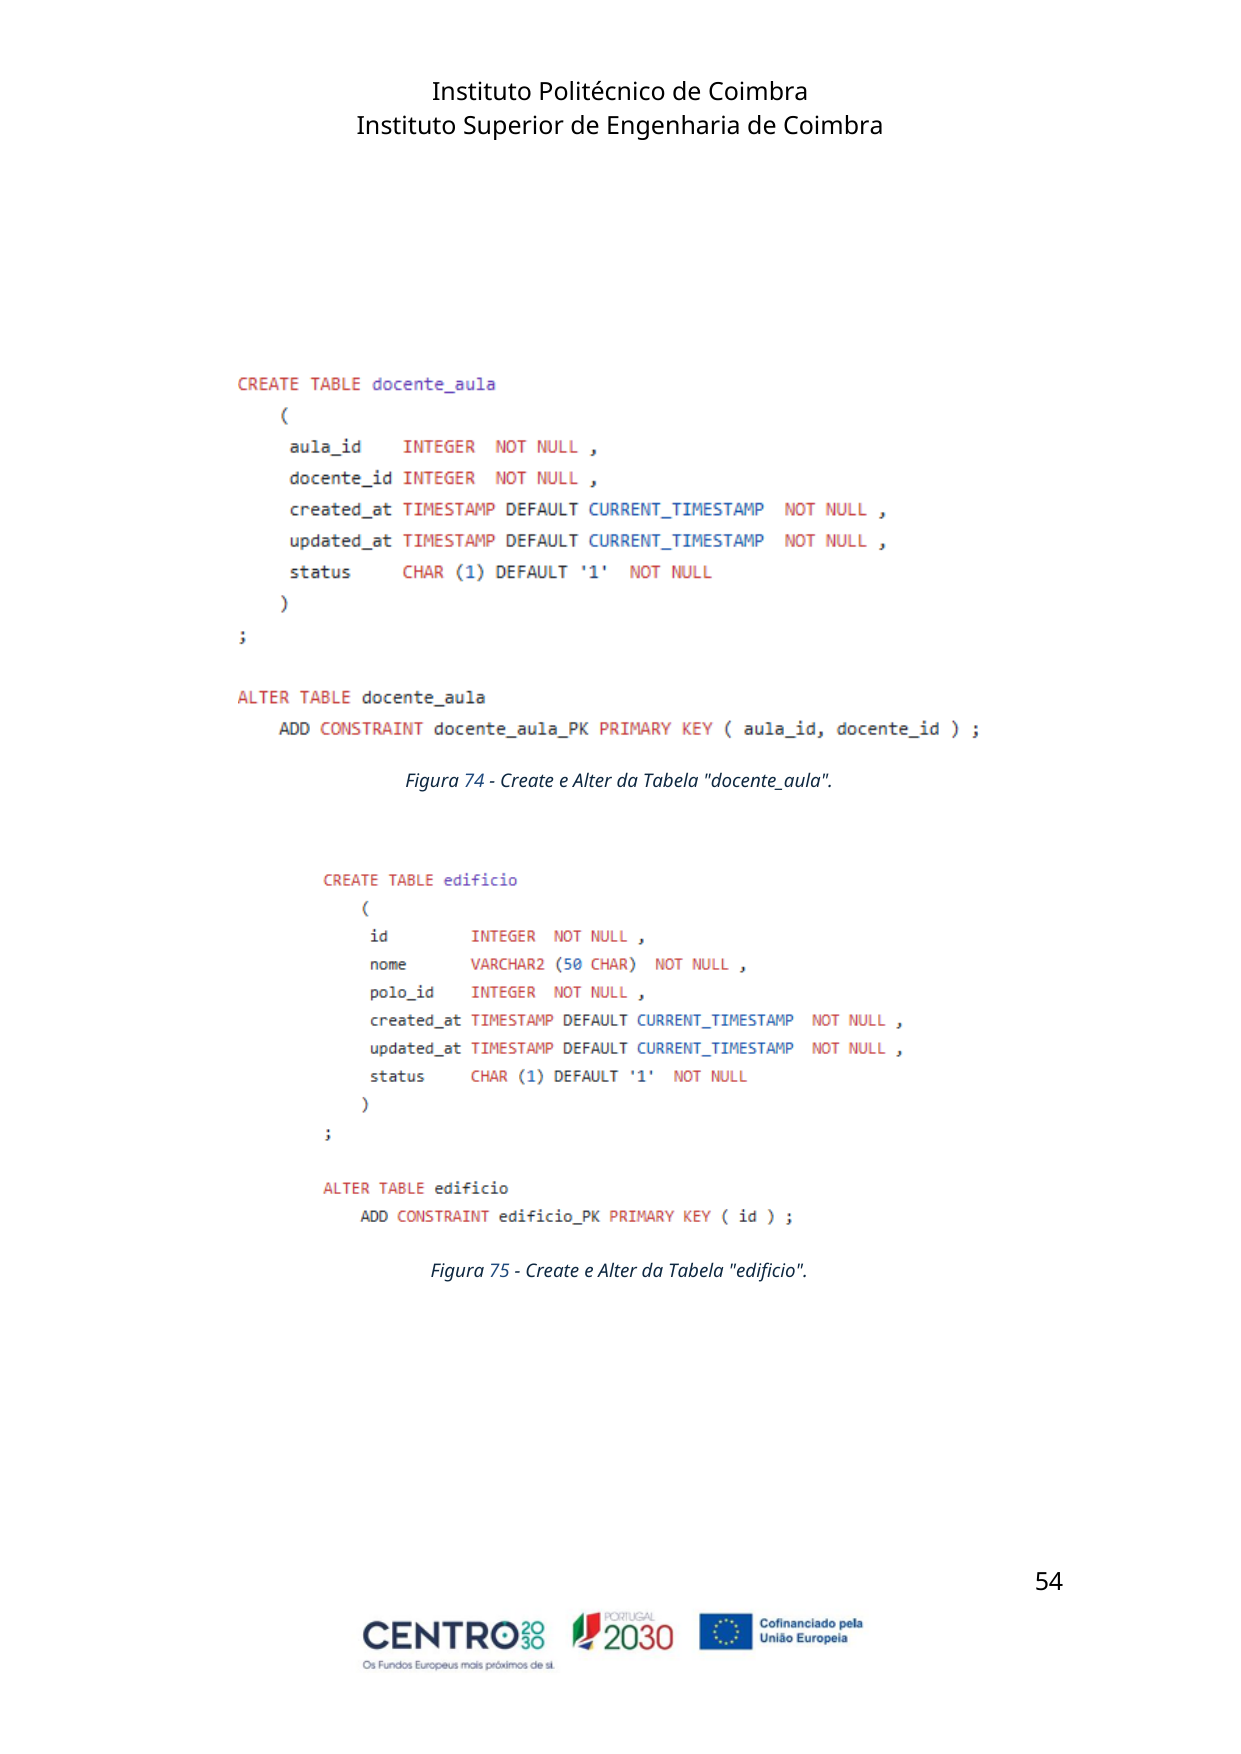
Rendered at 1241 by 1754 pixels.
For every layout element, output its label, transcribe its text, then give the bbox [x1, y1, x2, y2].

picture [321, 870, 919, 1236]
picture [349, 1597, 891, 1681]
picture [238, 371, 1003, 746]
